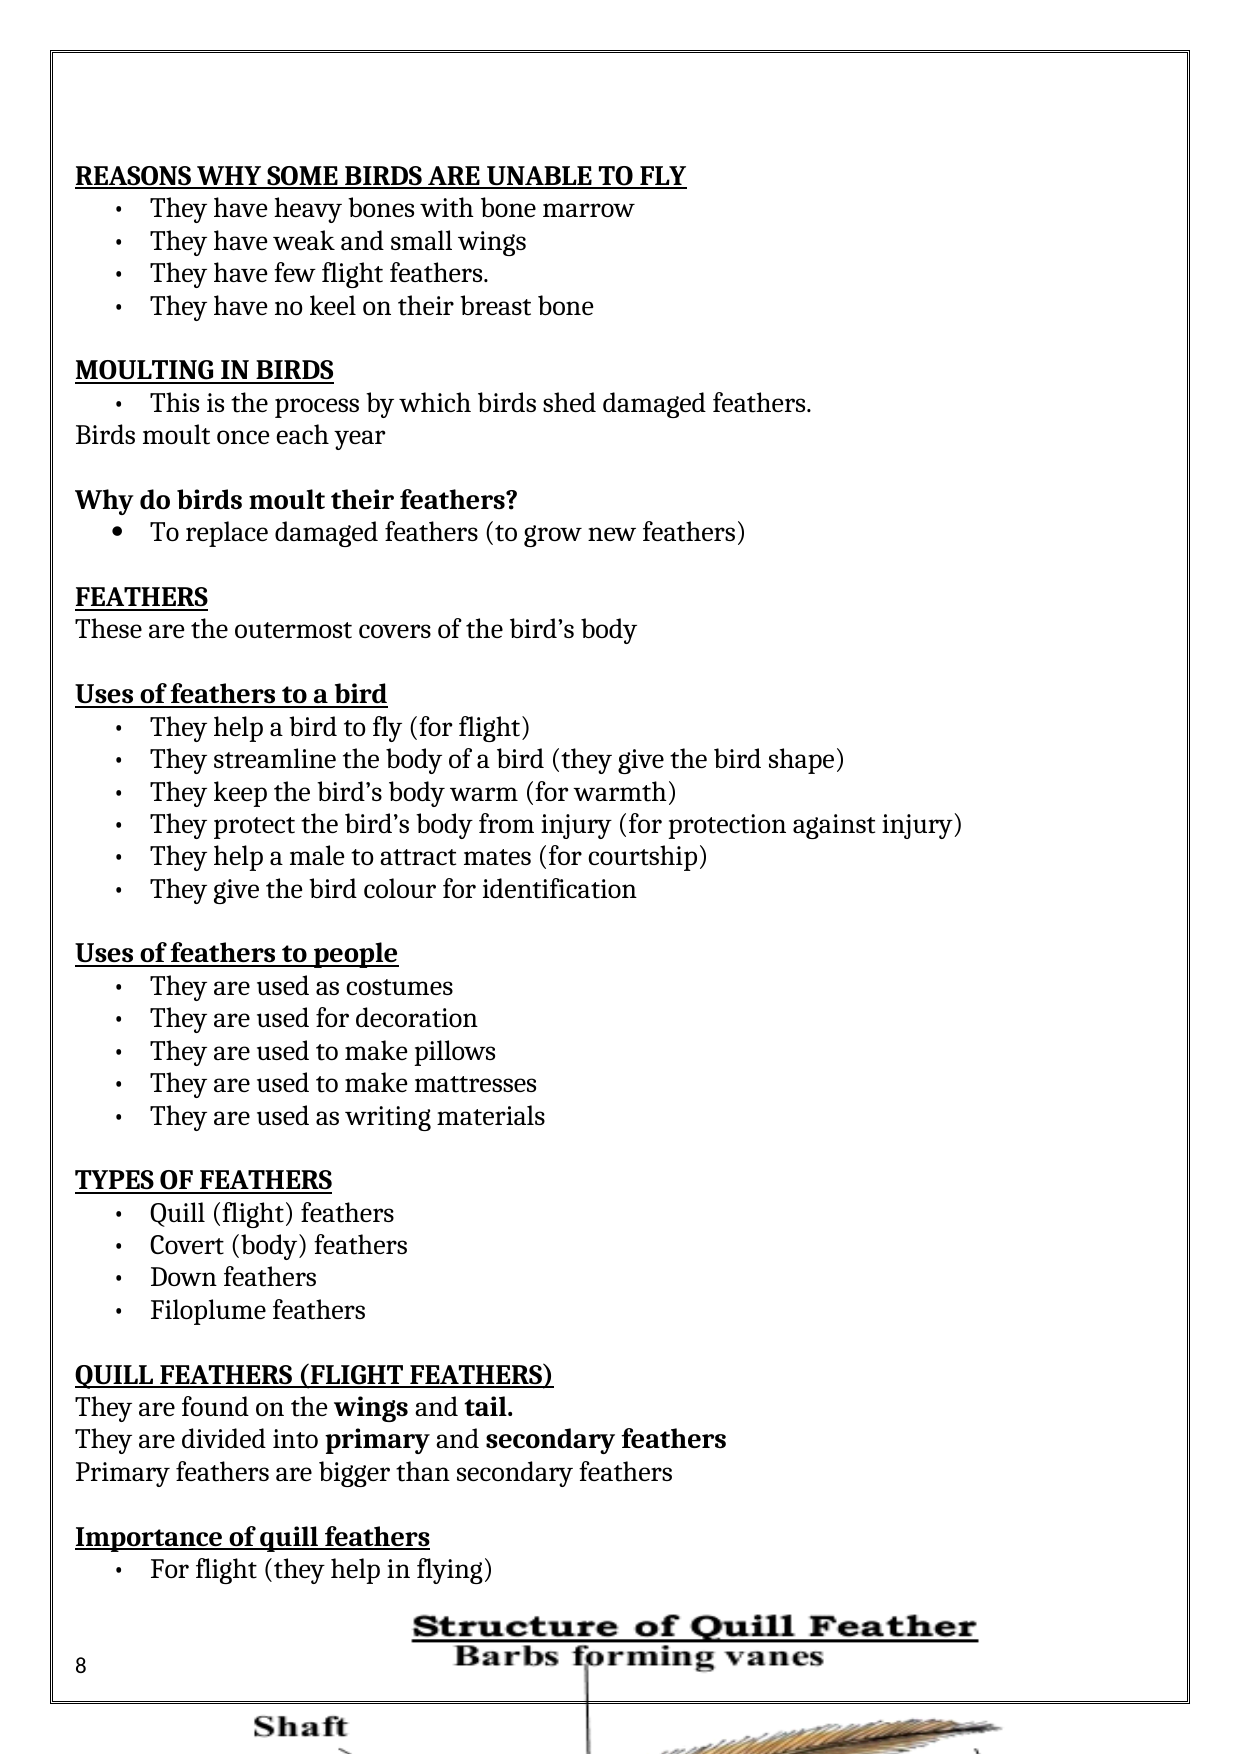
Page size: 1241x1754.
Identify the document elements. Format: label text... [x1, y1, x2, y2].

list They are used to make mattresses [112, 1067, 1165, 1099]
text Importance of quill feathers [75, 1521, 1165, 1553]
text Primary feathers are bigger than secondary feathers [75, 1456, 1165, 1488]
text Birds moult once each year [75, 419, 1165, 452]
list They protect the bird’s body from injury (for protection against injury) [112, 808, 1165, 840]
list They are used for decoration [112, 1002, 1165, 1035]
text They are found on the wings and tail. [75, 1391, 1165, 1423]
list They help a male to attract mates (for courtship) [112, 840, 1165, 873]
list Quill (flight) feathers [112, 1197, 1165, 1229]
list They are used as writing materials [112, 1099, 1165, 1132]
text Why do birds moult their feathers? [75, 484, 1165, 516]
list They have few flight feathers. [112, 257, 1165, 290]
text FEATHERS [75, 581, 1165, 614]
text Uses of feathers to people [75, 938, 1165, 970]
list Covert (body) feathers [112, 1229, 1165, 1262]
list They help a bird to fly (for flight) [112, 711, 1165, 743]
list They have heavy bones with bone marrow [112, 192, 1165, 225]
list To replace damaged feathers (to grow new feathers) [112, 516, 1165, 549]
list They give the bird colour for identification [112, 873, 1165, 905]
text REASONS WHY SOME BIRDS ARE UNABLE TO FLY [75, 160, 1165, 192]
picture [128, 1704, 1104, 1754]
text Uses of feathers to a bird [75, 678, 1165, 711]
list They have weak and small wings [112, 225, 1165, 257]
text These are the outermost covers of the bird’s body [75, 614, 1165, 646]
list Filoplume feathers [112, 1294, 1165, 1326]
text TYPES OF FEATHERS [75, 1164, 1165, 1197]
list They streamline the body of a bird (they give the bird shape) [112, 743, 1165, 776]
list Down feathers [112, 1262, 1165, 1294]
list They are used to make pillows [112, 1035, 1165, 1067]
list They have no keel on their breast bone [112, 290, 1165, 322]
text They are divided into primary and secondary feathers [75, 1423, 1165, 1456]
list This is the process by which birds shed damaged feathers. [112, 387, 1165, 419]
list They keep the bird’s body warm (for warmth) [112, 776, 1165, 808]
list They are used as costumes [112, 970, 1165, 1002]
text MOULTING IN BIRDS [75, 354, 1165, 387]
list For flight (they help in flying) [112, 1553, 1165, 1586]
text QUILL FEATHERS (FLIGHT FEATHERS) [75, 1359, 1165, 1391]
picture [128, 1598, 1104, 1701]
